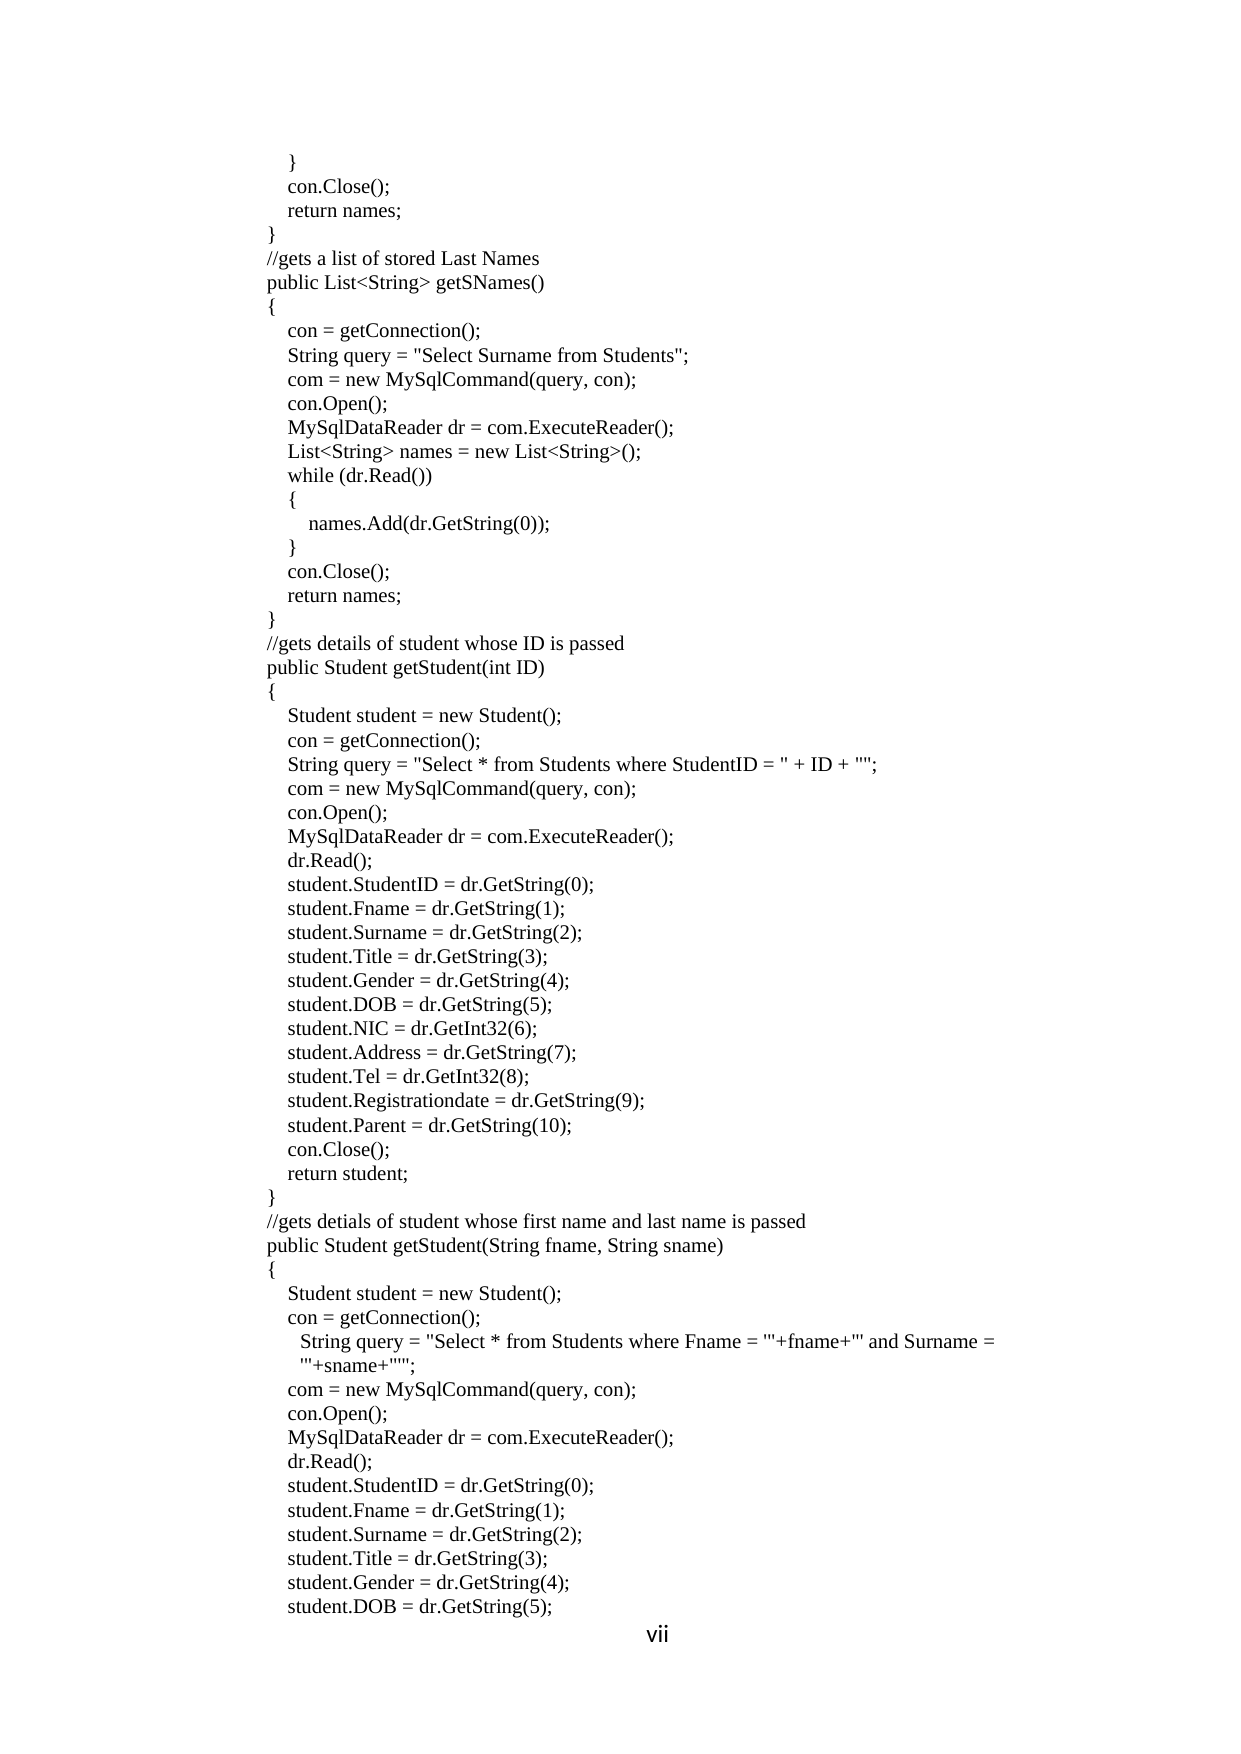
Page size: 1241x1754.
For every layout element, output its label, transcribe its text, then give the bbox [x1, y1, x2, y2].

text return names; [225, 583, 1090, 607]
text MySqlDataReader dr = com.ExecuteReader(); [225, 1425, 1090, 1449]
text Student student = new Student(); [225, 1281, 1090, 1305]
text while (dr.Read()) [225, 463, 1090, 487]
text //gets a list of stored Last Names [225, 246, 1090, 270]
text con.Open(); [225, 391, 1090, 415]
text dr.Read(); [225, 1449, 1090, 1473]
text //gets detials of student whose first name and last name is passed [225, 1209, 1090, 1233]
text public Student getStudent(String fname, String sname) [225, 1233, 1090, 1257]
text student.Surname = dr.GetString(2); [225, 920, 1090, 944]
text student.Address = dr.GetString(7); [225, 1040, 1090, 1064]
text return student; [225, 1161, 1090, 1185]
text con = getConnection(); [225, 1305, 1090, 1329]
text MySqlDataReader dr = com.ExecuteReader(); [225, 824, 1090, 848]
text String query = "Select Surname from Students"; [225, 342, 1090, 367]
text com = new MySqlCommand(query, con); [225, 367, 1090, 391]
text { [225, 1257, 1090, 1281]
text String query = "Select * from Students where StudentID = " + ID + ""; [225, 752, 1090, 776]
text com = new MySqlCommand(query, con); [225, 1377, 1090, 1401]
text { [225, 294, 1090, 318]
text public List<String> getSNames() [225, 270, 1090, 294]
text { [225, 487, 1090, 511]
text dr.Read(); [225, 848, 1090, 872]
text student.Parent = dr.GetString(10); [225, 1112, 1090, 1137]
text String query = "Select * from Students where Fname = '"+fname+"' and Surname = '"+sname+"'"; [300, 1329, 1090, 1377]
text } [225, 1185, 1090, 1209]
text return names; [225, 198, 1090, 222]
text con = getConnection(); [225, 727, 1090, 752]
text student.DOB = dr.GetString(5); [225, 1594, 1090, 1618]
text } [225, 535, 1090, 559]
text con.Close(); [225, 1137, 1090, 1161]
text student.Gender = dr.GetString(4); [225, 1570, 1090, 1594]
text student.Gender = dr.GetString(4); [225, 968, 1090, 992]
text student.NIC = dr.GetInt32(6); [225, 1016, 1090, 1040]
text con.Close(); [225, 174, 1090, 198]
text student.Fname = dr.GetString(1); [225, 1497, 1090, 1522]
text } [225, 222, 1090, 246]
text { [225, 679, 1090, 703]
text student.Registrationdate = dr.GetString(9); [225, 1088, 1090, 1112]
text student.Title = dr.GetString(3); [225, 944, 1090, 968]
text student.Title = dr.GetString(3); [225, 1546, 1090, 1570]
text public Student getStudent(int ID) [225, 655, 1090, 679]
text student.Fname = dr.GetString(1); [225, 896, 1090, 920]
text con.Open(); [225, 800, 1090, 824]
text } [225, 150, 1090, 174]
text MySqlDataReader dr = com.ExecuteReader(); [225, 415, 1090, 439]
text con.Open(); [225, 1401, 1090, 1425]
text List<String> names = new List<String>(); [225, 439, 1090, 463]
text student.DOB = dr.GetString(5); [225, 992, 1090, 1016]
text com = new MySqlCommand(query, con); [225, 776, 1090, 800]
text names.Add(dr.GetString(0)); [225, 511, 1090, 535]
text con.Close(); [225, 559, 1090, 583]
text Student student = new Student(); [225, 703, 1090, 727]
text } [225, 607, 1090, 631]
text student.StudentID = dr.GetString(0); [225, 1473, 1090, 1497]
text //gets details of student whose ID is passed [225, 631, 1090, 655]
text con = getConnection(); [225, 318, 1090, 342]
text student.StudentID = dr.GetString(0); [225, 872, 1090, 896]
text student.Surname = dr.GetString(2); [225, 1522, 1090, 1546]
text student.Tel = dr.GetInt32(8); [225, 1064, 1090, 1088]
